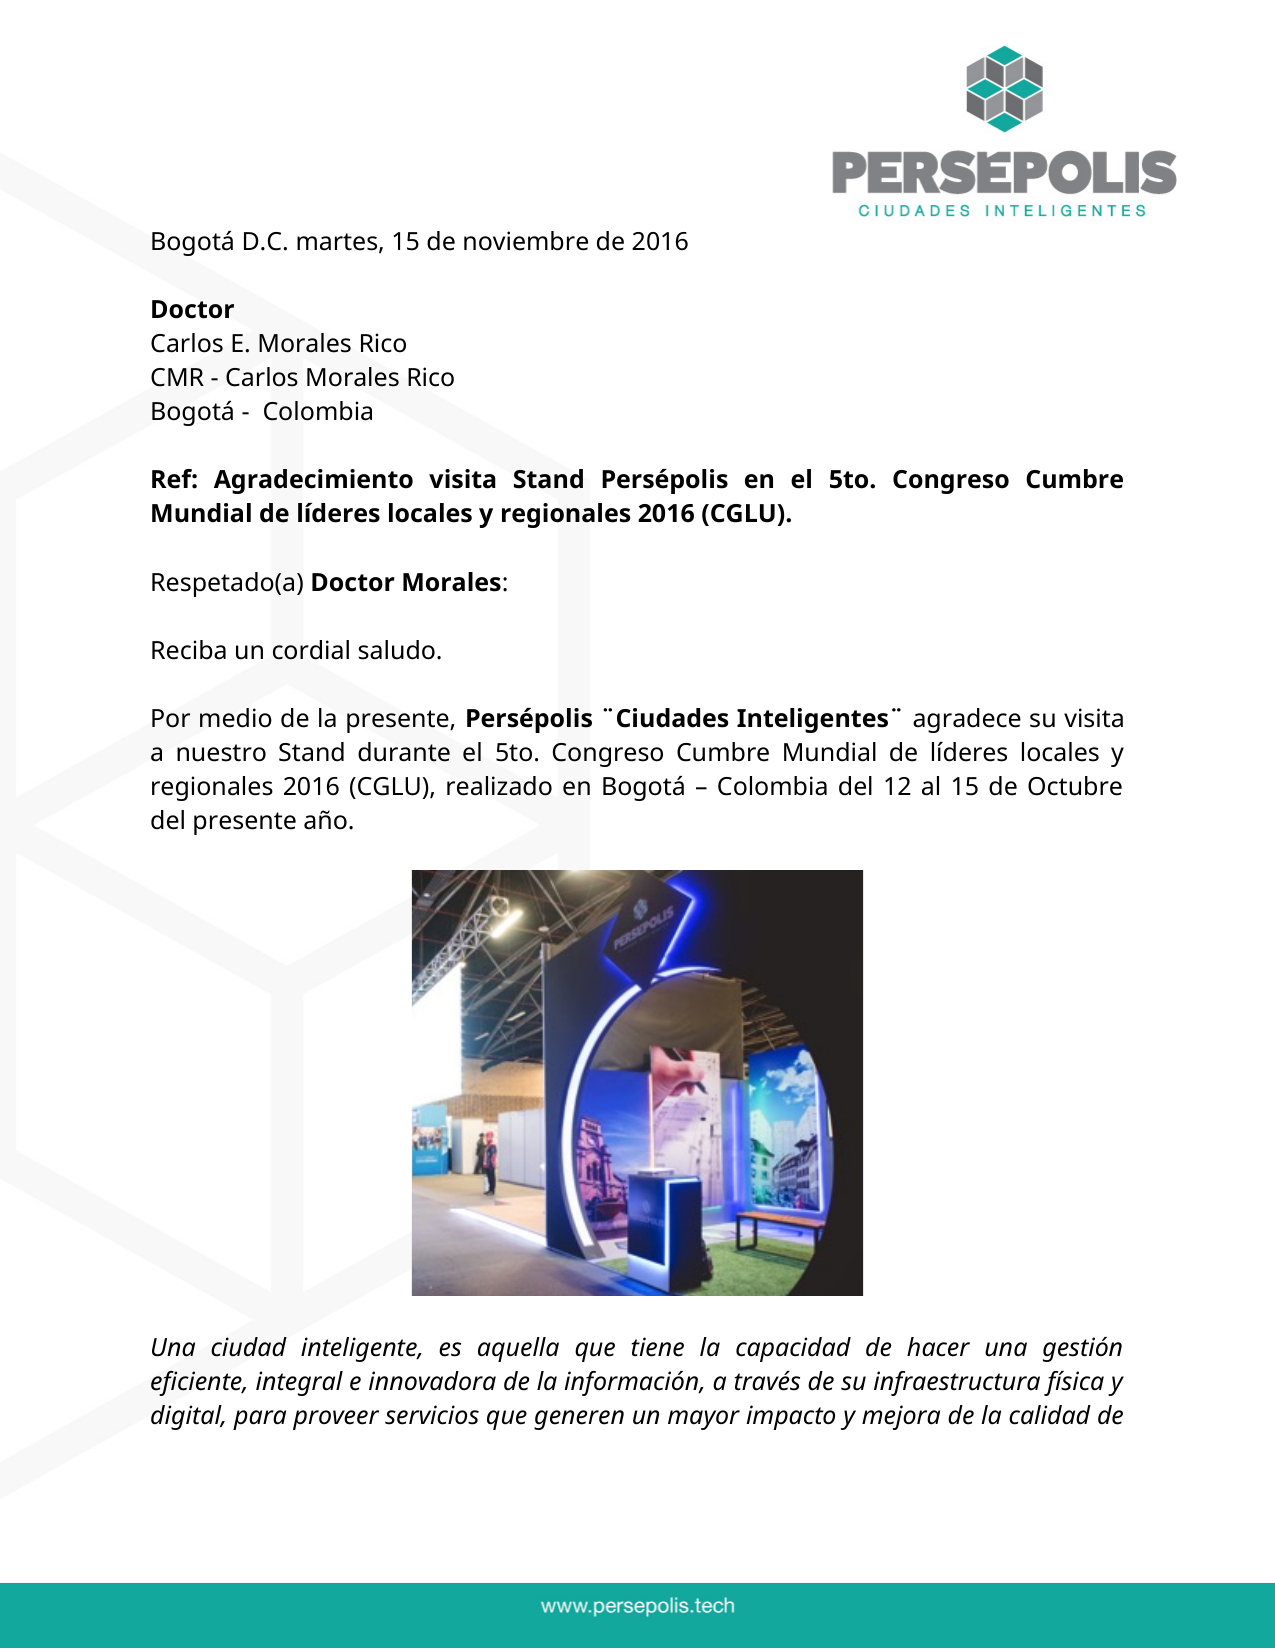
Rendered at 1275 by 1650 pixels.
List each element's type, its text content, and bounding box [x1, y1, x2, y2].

text Por medio de la presente, Persépolis ¨Ciudades Inteligentes¨ agradece su visita a nuestro Stand durante el 5to. Congreso Cumbre Mundial de líderes locales y regionales 2016 (CGLU), realizado en Bogotá – Colombia del 12 al 15 de Octubre del presente año. [150, 701, 1125, 837]
text Doctor [150, 292, 1125, 326]
text Bogotá D.C. martes, 15 de noviembre de 2016 [150, 224, 1125, 258]
text Carlos E. Morales Rico [150, 326, 1125, 360]
picture [0, 0, 1275, 1648]
text CMR - Carlos Morales Rico [150, 360, 1125, 394]
text Respetado(a) Doctor Morales: [150, 564, 1125, 598]
text Bogotá - Colombia [150, 394, 1125, 428]
text Reciba un cordial saludo. [150, 632, 1125, 666]
text Ref: Agradecimiento visita Stand Persépolis en el 5to. Congreso Cumbre Mundial de líderes locales y regionales 2016 (CGLU). [150, 462, 1125, 530]
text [150, 1330, 1125, 1432]
